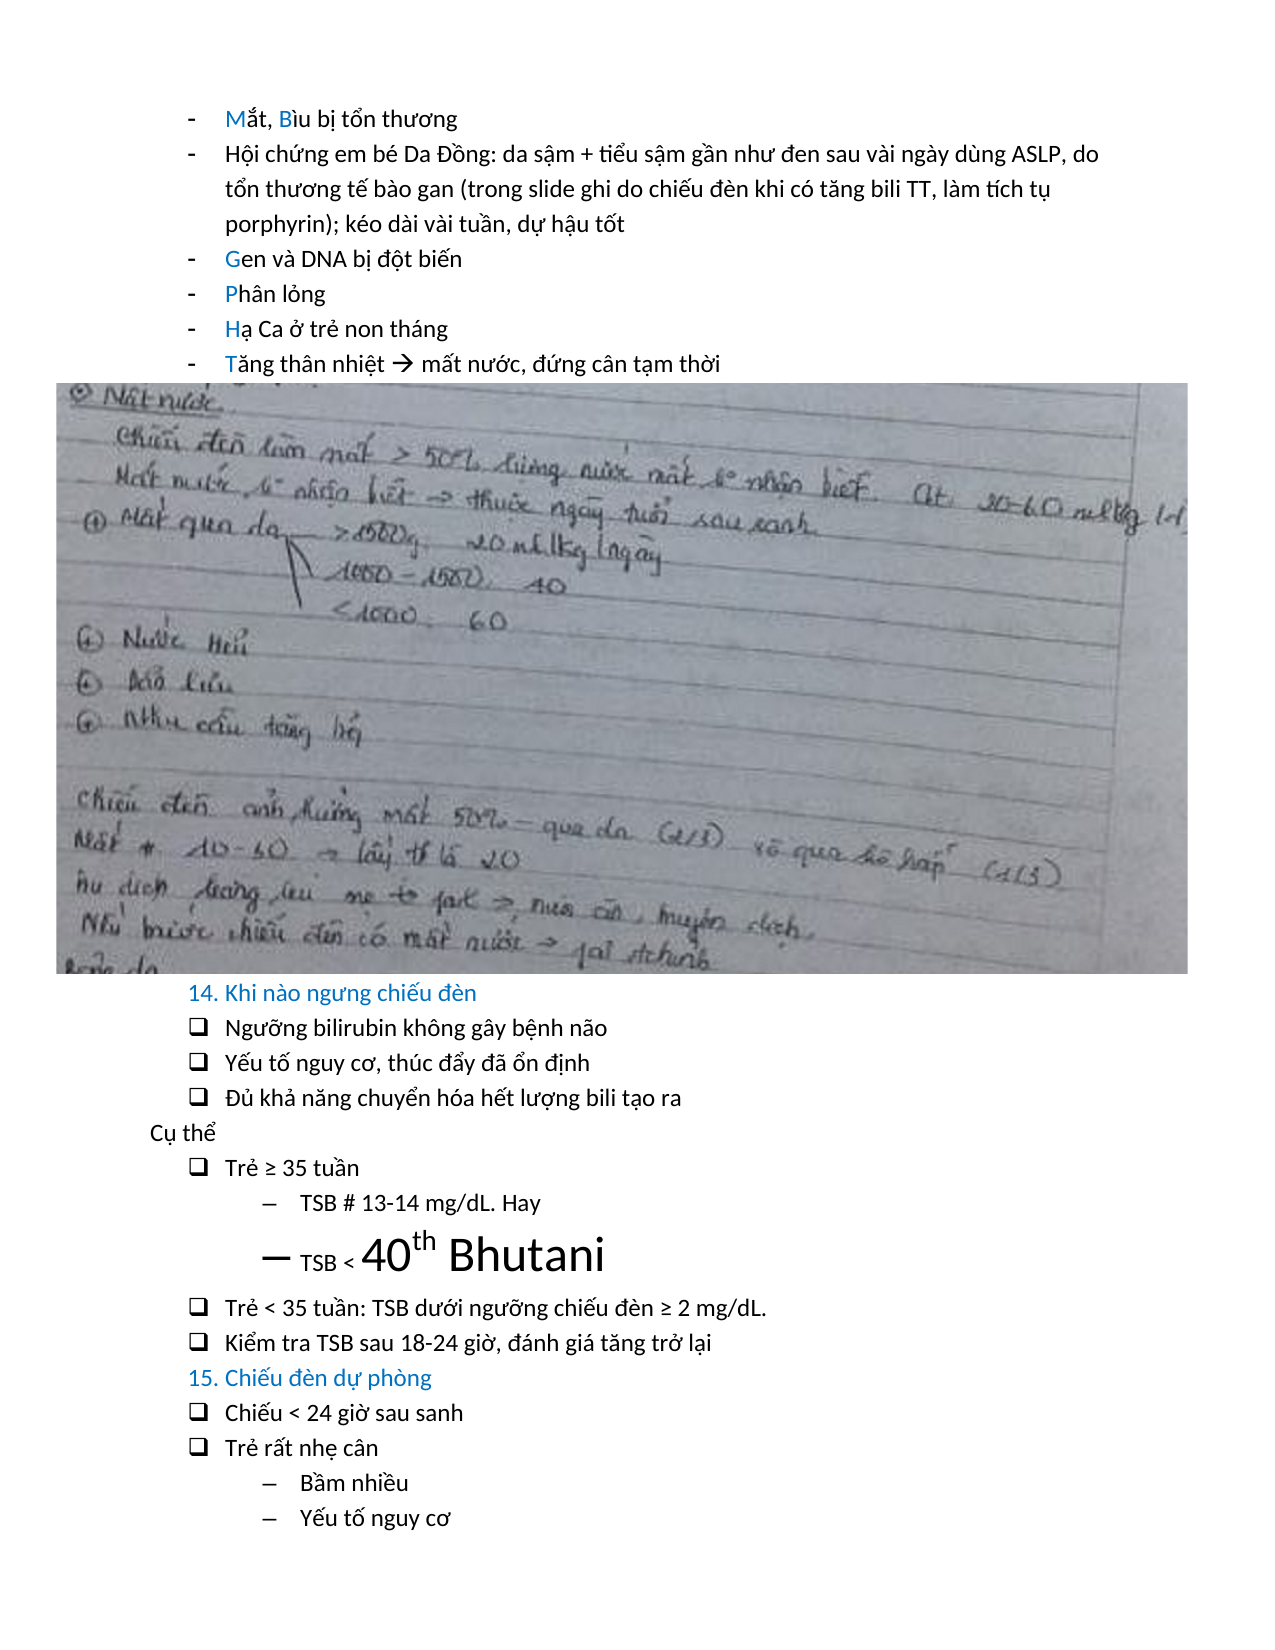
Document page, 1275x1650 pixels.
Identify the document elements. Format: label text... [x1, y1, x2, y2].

list Tăng thân nhiệt mất nước, đứng cân tạm thời [187, 348, 1125, 378]
list Mắt, Bìu bị tổn thương [187, 103, 1125, 133]
list TSB < 40th Bhutani [262, 1222, 1125, 1283]
list Phân lỏng [187, 278, 1125, 308]
picture [56, 383, 1188, 974]
list Trẻ ≥ 35 tuần [187, 1152, 1125, 1183]
list Trẻ rất nhẹ cân [187, 1432, 1125, 1463]
list Yếu tố nguy cơ [262, 1502, 1125, 1533]
list TSB # 13-14 mg/dL. Hay [262, 1187, 1125, 1218]
list Ngưỡng bilirubin không gây bệnh não [187, 1012, 1125, 1043]
text Cụ thể [150, 1117, 1125, 1148]
list Yếu tố nguy cơ, thúc đẩy đã ổn định [187, 1047, 1125, 1078]
list Trẻ < 35 tuần: TSB dưới ngưỡng chiếu đèn ≥ 2 mg/dL. [187, 1292, 1125, 1323]
list Đủ khả năng chuyển hóa hết lượng bili tạo ra [187, 1082, 1125, 1113]
list Hạ Ca ở trẻ non tháng [187, 313, 1125, 343]
list Hội chứng em bé Da Đồng: da sậm + tiểu sậm gần như đen sau vài ngày dùng ASLP, do tổn thương tế bào gan (trong slide ghi do chiếu đèn khi có tăng bili TT, làm tích tụ porphyrin); kéo dài vài tuần, dự hậu tốt [187, 138, 1125, 238]
list Bầm nhiều [262, 1467, 1125, 1498]
list Chiếu < 24 giờ sau sanh [187, 1397, 1125, 1428]
list Gen và DNA bị đột biến [187, 243, 1125, 273]
list Khi nào ngưng chiếu đèn [187, 977, 1125, 1008]
list Chiếu đèn dự phòng [187, 1362, 1125, 1393]
list Kiểm tra TSB sau 18-24 giờ, đánh giá tăng trở lại [187, 1327, 1125, 1358]
